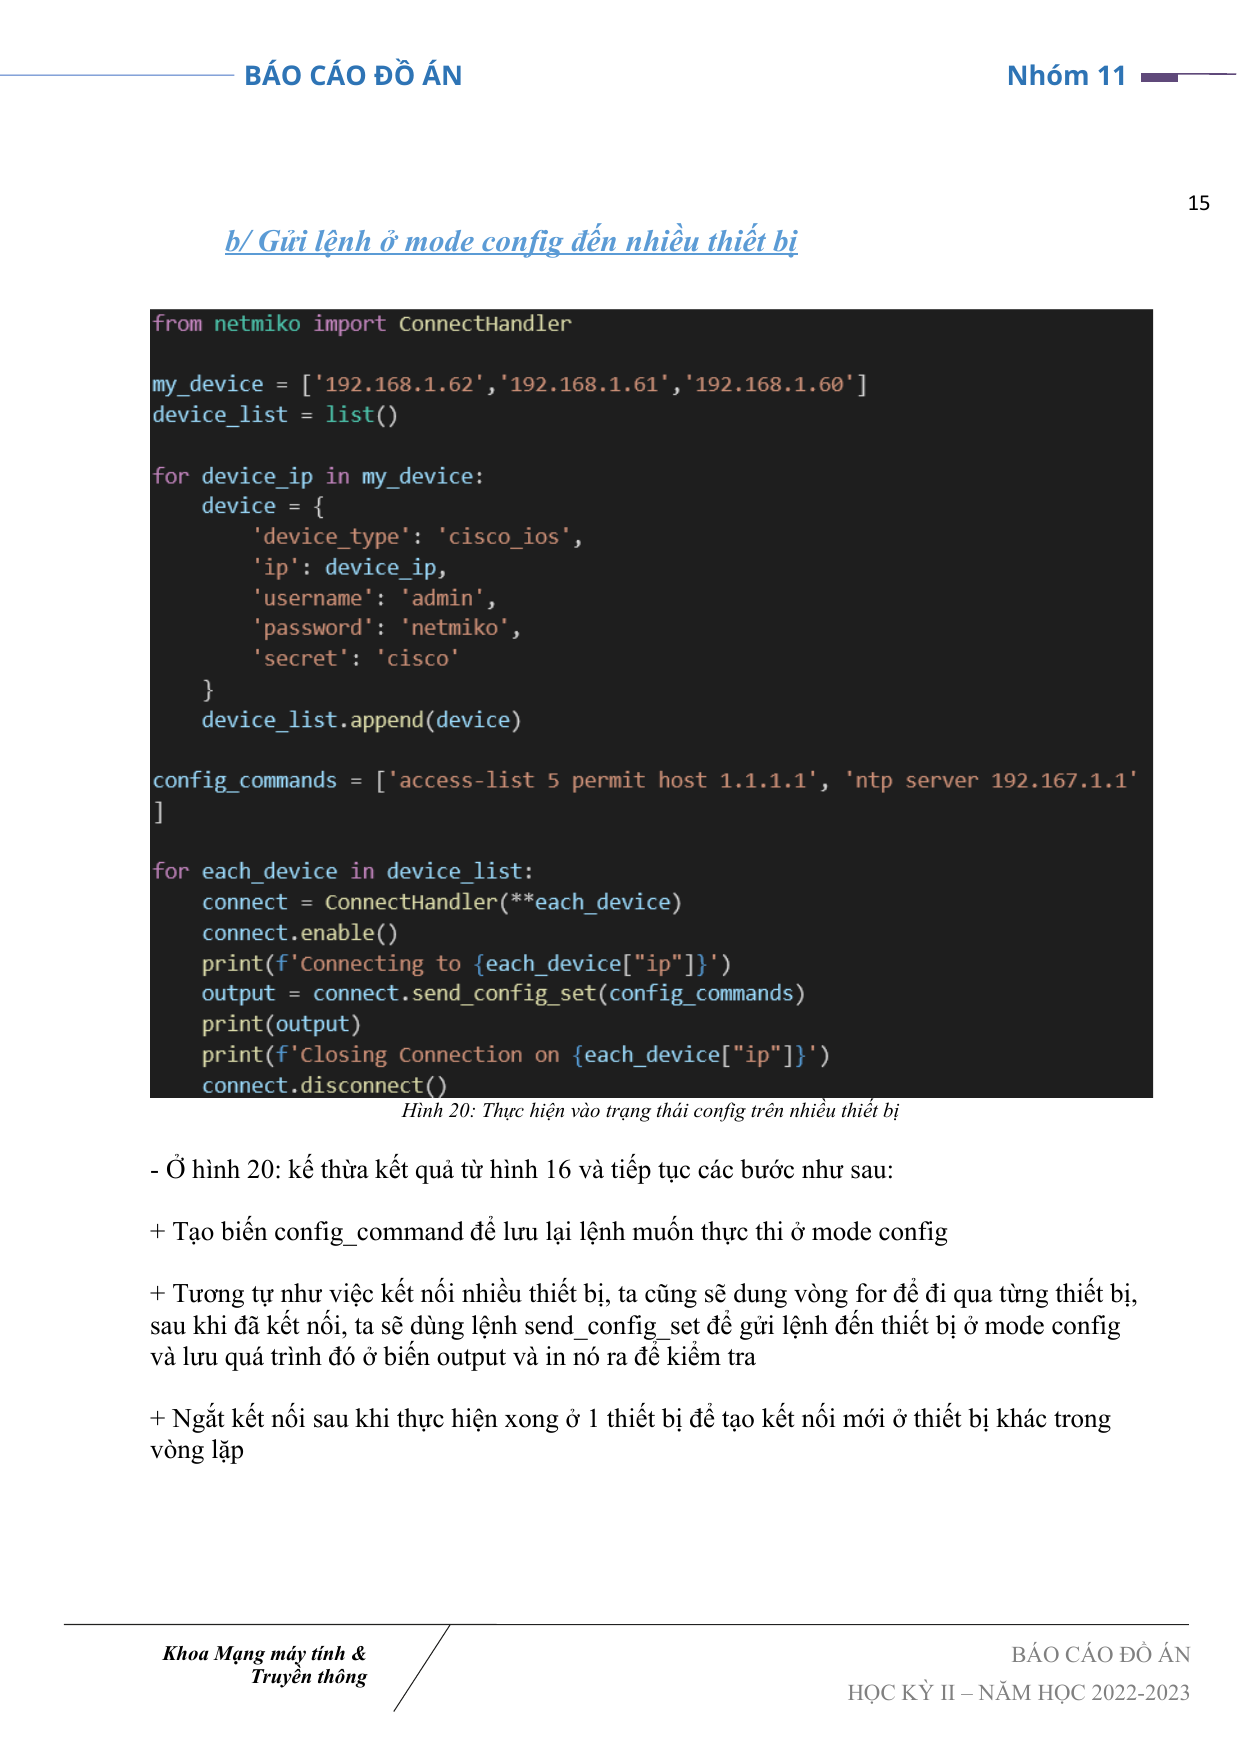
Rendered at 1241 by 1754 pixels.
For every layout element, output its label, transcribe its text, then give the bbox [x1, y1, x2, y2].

picture [150, 308, 1154, 1098]
text + Ngắt kết nối sau khi thực hiện xong ở 1 thiết bị để tạo kết nối mới ở thiết bị khác trong vòng lặp [150, 1402, 1153, 1464]
text Hình 20: Thực hiện vào trạng thái config trên nhiều thiết bị [150, 1098, 1153, 1122]
subtitle b/ Gửi lệnh ở mode config đến nhiều thiết bị [225, 222, 1153, 258]
text + Tạo biến config_command để lưu lại lệnh muốn thực thi ở mode config [150, 1184, 1153, 1246]
text - Ở hình 20: kế thừa kết quả từ hình 16 và tiếp tục các bước như sau: [150, 1153, 1153, 1184]
text + Tương tự như việc kết nối nhiều thiết bị, ta cũng sẽ dung vòng for để đi qua từng thiết bị, sau khi đã kết nối, ta sẽ dùng lệnh send_config_set để gửi lệnh đến thiết bị ở mode config và lưu quá trình đó ở biến output và in nó ra để kiểm tra [150, 1278, 1153, 1371]
